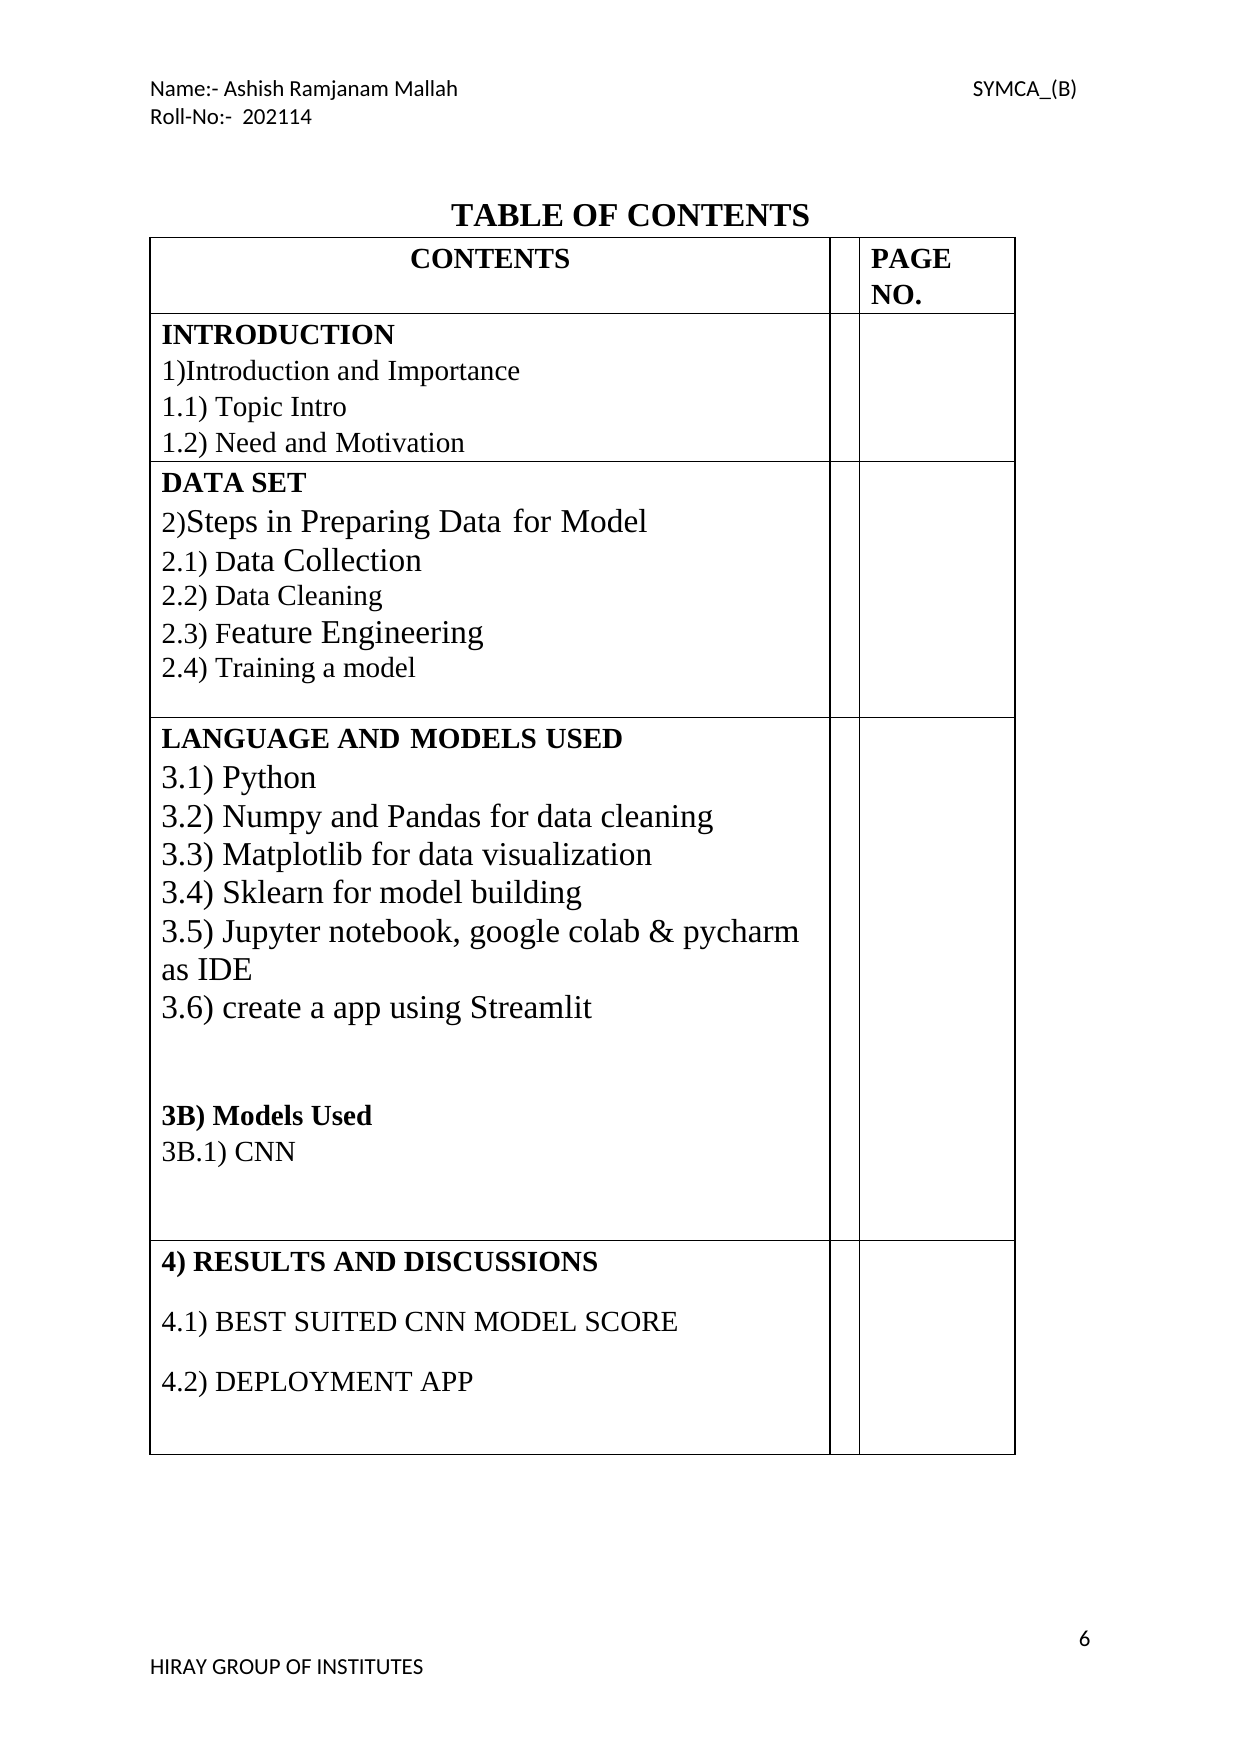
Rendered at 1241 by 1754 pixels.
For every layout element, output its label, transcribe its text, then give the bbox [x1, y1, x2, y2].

table_cell INTRODUCTION 1)Introduction and Importance 1.1) Topic Intro 1.2) Need and Motivation [151, 314, 829, 461]
table_cell [831, 462, 859, 717]
table_header CONTENTS [151, 238, 829, 313]
table_cell DATA SET 2)Steps in Preparing Data for Model 2.1) Data Collection 2.2) Data Cleaning 2.3) Feature Engineering 2.4) Training a model [151, 462, 829, 717]
subtitle TABLE OF CONTENTS [451, 196, 1090, 234]
table_cell [860, 462, 1014, 717]
table_cell [831, 314, 859, 461]
table_cell LANGUAGE AND MODELS USED 3.1) Python 3.2) Numpy and Pandas for data cleaning 3.3) Matplotlib for data visualization 3.4) Sklearn for model building 3.5) Jupyter notebook, google colab & pycharm as IDE 3.6) create a app using Streamlit 3B) Models Used 3B.1) CNN [151, 718, 829, 1240]
table_cell [831, 718, 859, 1240]
table_cell [831, 1241, 859, 1454]
table_cell [860, 718, 1014, 1240]
table_cell [860, 1241, 1014, 1454]
table_header PAGE NO. [860, 238, 1014, 313]
table_cell 4) RESULTS AND DISCUSSIONS 4.1) BEST SUITED CNN MODEL SCORE 4.2) DEPLOYMENT APP [151, 1241, 829, 1454]
table_header [831, 238, 859, 313]
table_cell [860, 314, 1014, 461]
